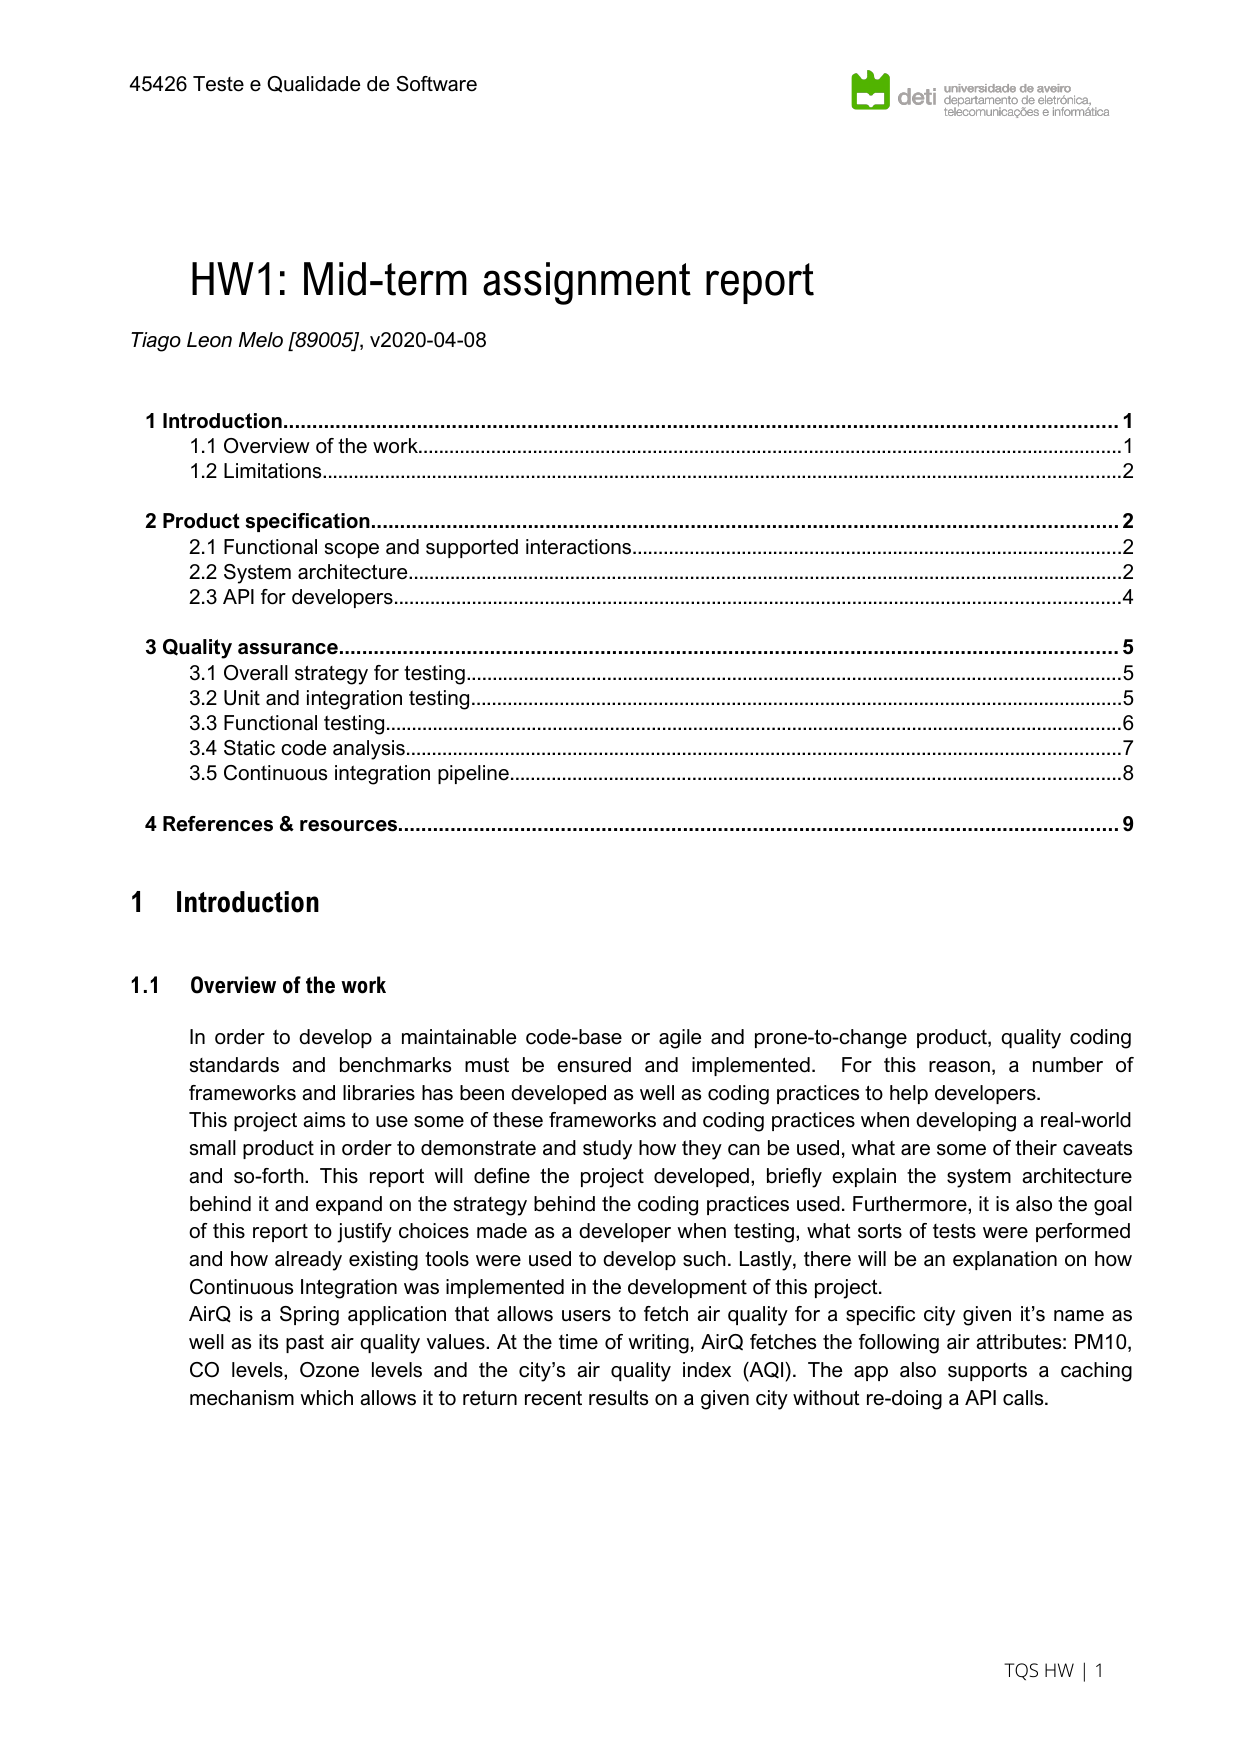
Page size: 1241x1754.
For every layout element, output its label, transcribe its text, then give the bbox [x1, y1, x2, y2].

text 3.1 Overall strategy for testing 5 [189, 659, 1134, 685]
picture [851, 70, 1110, 119]
text 1.1 Overview of the work 1 [189, 433, 1134, 458]
text AirQ is a Spring application that allows users to fetch air quality for a specific city given it’s name as well as its past air quality values. At the time of writing, AirQ fetches the following air attributes: PM10, CO levels, Ozone levels and the city’s air quality index (AQI). The app also supports a caching mechanism which allows it to return recent results on a given city without re-doing a API calls. [189, 1301, 1134, 1410]
text 2.3 API for developers 4 [189, 584, 1134, 609]
text Tiago Leon Melo [89005], v2020-04-08 [130, 327, 1134, 353]
text 3.5 Continuous integration pipeline 8 [189, 760, 1134, 786]
subtitle Overview of the work [130, 969, 1075, 999]
text 3.4 Static code analysis 7 [189, 735, 1134, 760]
text 2.1 Functional scope and supported interactions 2 [189, 534, 1134, 559]
text 1.2 Limitations 2 [189, 458, 1134, 483]
text 2.2 System architecture 2 [189, 559, 1134, 584]
text 2 Product specification 2 [145, 508, 1134, 534]
text 4 References & resources 9 [145, 811, 1134, 836]
text 3 Quality assurance 5 [145, 634, 1134, 659]
subtitle Introduction [130, 886, 1075, 919]
text This project aims to use some of these frameworks and coding practices when developing a real-world small product in order to demonstrate and study how they can be used, what are some of their caveats and so-forth. This report will define the project developed, briefly explain the system architecture behind it and expand on the strategy behind the coding practices used. Furthermore, it is also the goal of this report to justify choices made as a developer when testing, what sorts of tests were performed and how already existing tools were used to develop such. Lastly, there will be an explanation on how Continuous Integration was implemented in the development of this project. [189, 1107, 1134, 1299]
text 1 Introduction 1 [145, 408, 1134, 433]
text In order to develop a maintainable code-base or agile and prone-to-change product, quality coding standards and benchmarks must be ensured and implemented. For this reason, a number of frameworks and libraries has been developed as well as coding practices to help developers. [189, 1024, 1134, 1105]
title HW1: Mid-term assignment report [189, 269, 1075, 302]
text 3.3 Functional testing 6 [189, 710, 1134, 735]
text 3.2 Unit and integration testing 5 [189, 685, 1134, 710]
